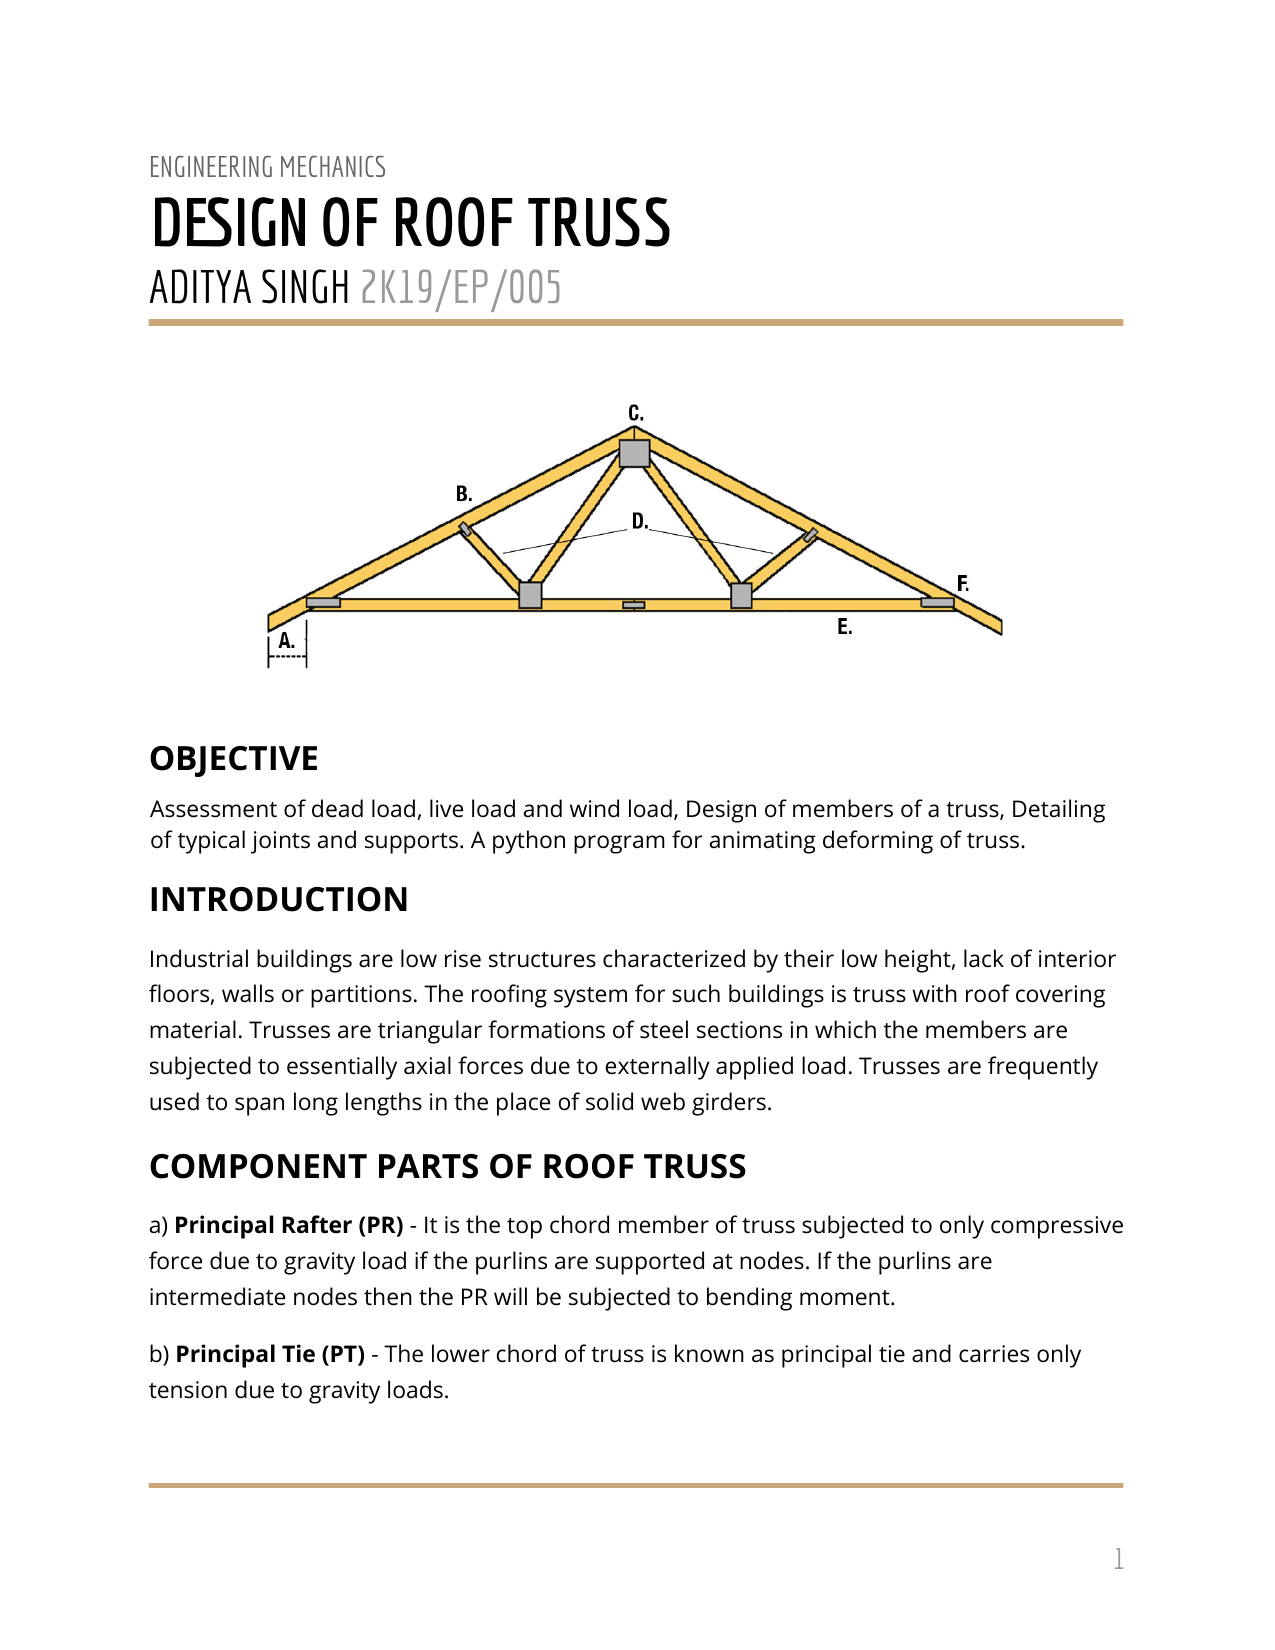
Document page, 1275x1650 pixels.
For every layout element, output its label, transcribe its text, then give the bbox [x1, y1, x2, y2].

subtitle INTRODUCTION [148, 876, 1125, 922]
text a) Principal Rafter (PR) - It is the top chord member of truss subjected to only compressive force due to gravity load if the purlins are supported at nodes. If the purlins are intermediate nodes then the PR will be subjected to bending moment. [148, 1209, 1125, 1312]
subtitle COMPONENT PARTS OF ROOF TRUSS [148, 1143, 1125, 1188]
subtitle Assessment of dead load, live load and wind load, Design of members of a truss, Detailing of typical joints and supports. A python program for animating deforming of truss. [150, 793, 1125, 855]
picture [148, 319, 1124, 326]
subtitle ADITYA SINGH 2K19/EP/005 [148, 260, 1125, 313]
text b) Principal Tie (PT) - The lower chord of truss is known as principal tie and carries only tension due to gravity loads. [148, 1338, 1125, 1405]
text ENGINEERING MECHANICS [148, 150, 1125, 183]
picture [148, 1483, 1124, 1488]
title DESIGN OF ROOF TRUSS [150, 183, 1125, 260]
subtitle OBJECTIVE [148, 735, 1125, 780]
text Industrial buildings are low rise structures characterized by their low height, lack of interior floors, walls or partitions. The roofing system for such buildings is truss with roof covering material. Trusses are triangular formations of steel sections in which the members are subjected to essentially axial forces due to externally applied load. Trusses are frequently used to span long lengths in the place of solid web girders. [148, 942, 1125, 1117]
picture [217, 396, 1056, 683]
